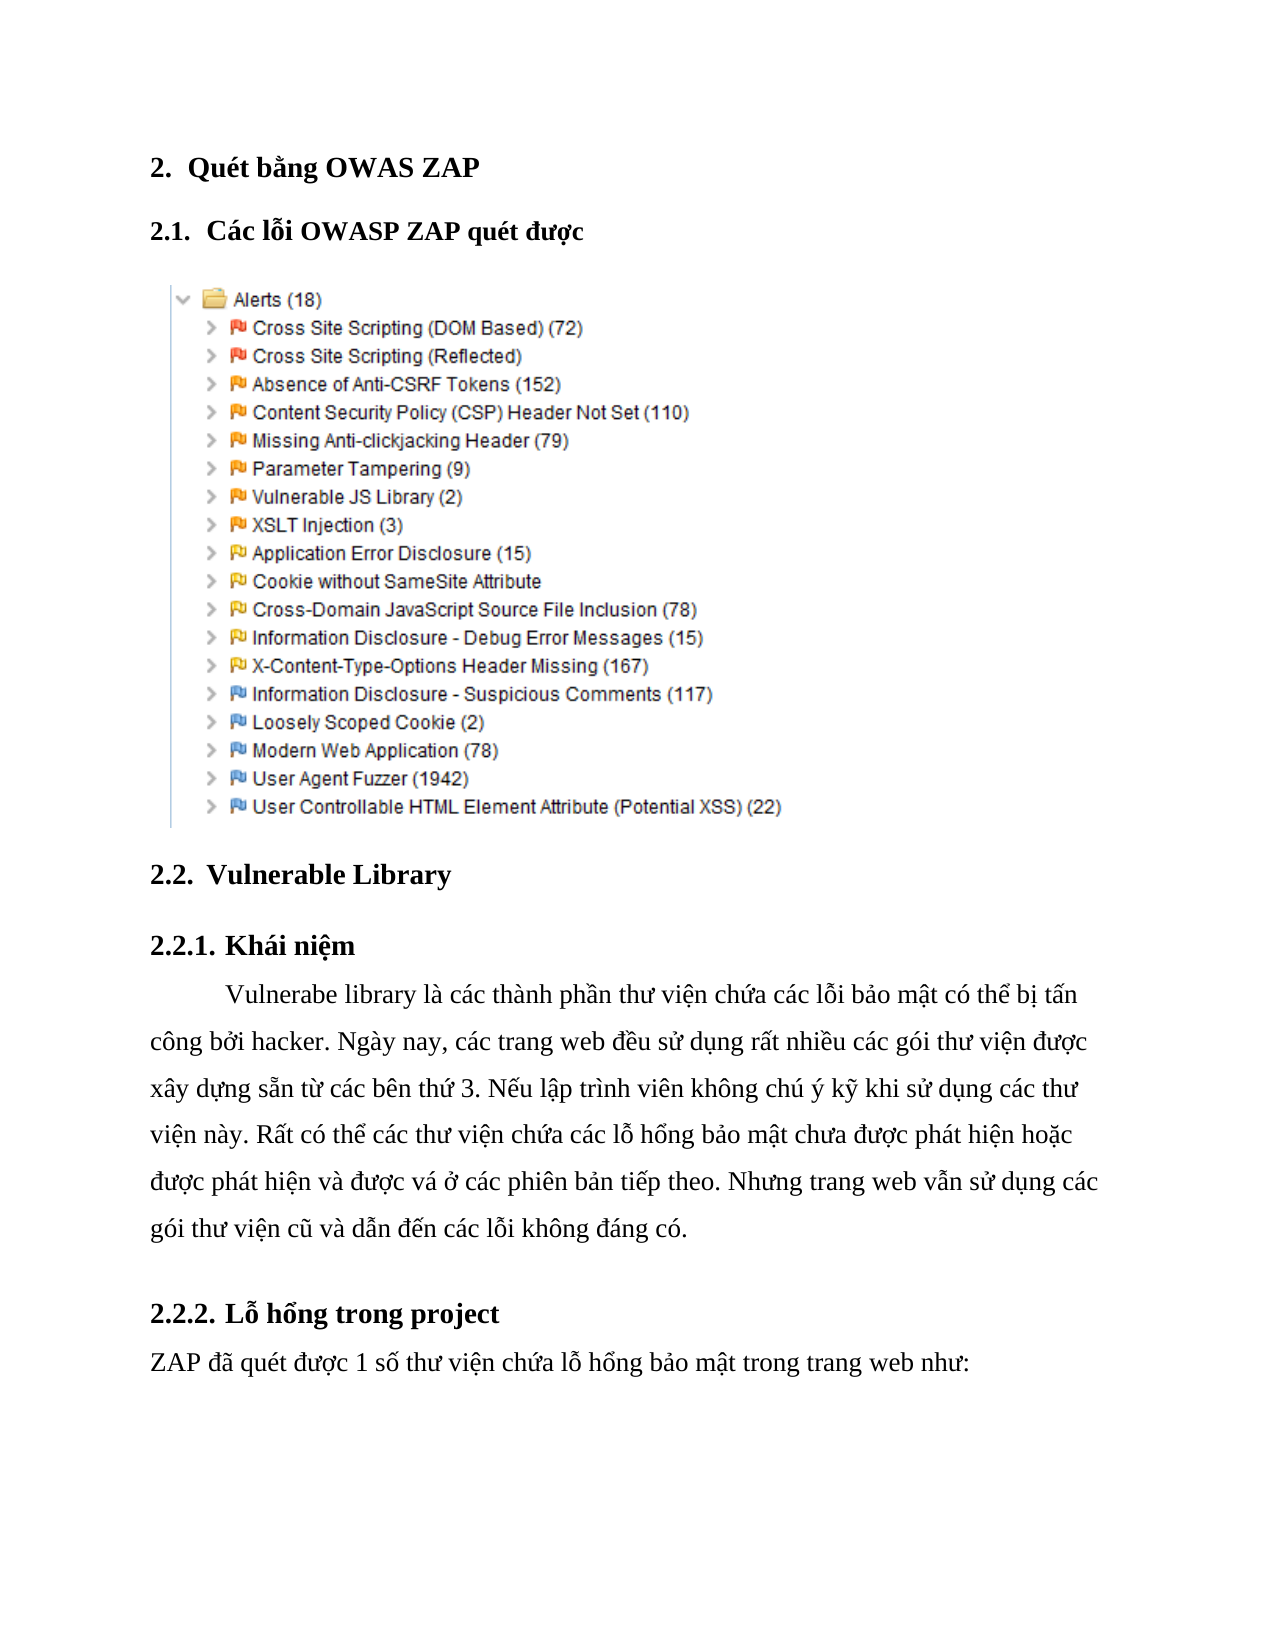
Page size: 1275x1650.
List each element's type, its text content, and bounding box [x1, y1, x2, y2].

subtitle Lỗ hổng trong project [150, 1296, 1125, 1329]
subtitle Khái niệm [150, 928, 1125, 962]
text ZAP đã quét được 1 số thư viện chứa lỗ hổng bảo mật trong trang web như: [150, 1346, 1125, 1377]
subtitle Các lỗi OWASP ZAP quét được [150, 213, 1125, 246]
subtitle Quét bằng OWAS ZAP [150, 150, 1125, 183]
picture [170, 285, 1105, 828]
subtitle Vulnerable Library [150, 857, 1125, 891]
text Vulnerabe library là các thành phần thư viện chứa các lỗi bảo mật có thể bị tấn công bởi hacker. Ngày nay, các trang web đều sử dụng rất nhiều các gói thư viện được xây dựng sẵn từ các bên thứ 3. Nếu lập trình viên không chú ý kỹ khi sử dụng các thư viện này. Rất có thể các thư viện chứa các lỗ hổng bảo mật chưa được phát hiện hoặc được phát hiện và được vá ở các phiên bản tiếp theo. Nhưng trang web vẫn sử dụng các gói thư viện cũ và dẫn đến các lỗi không đáng có. [150, 978, 1125, 1243]
